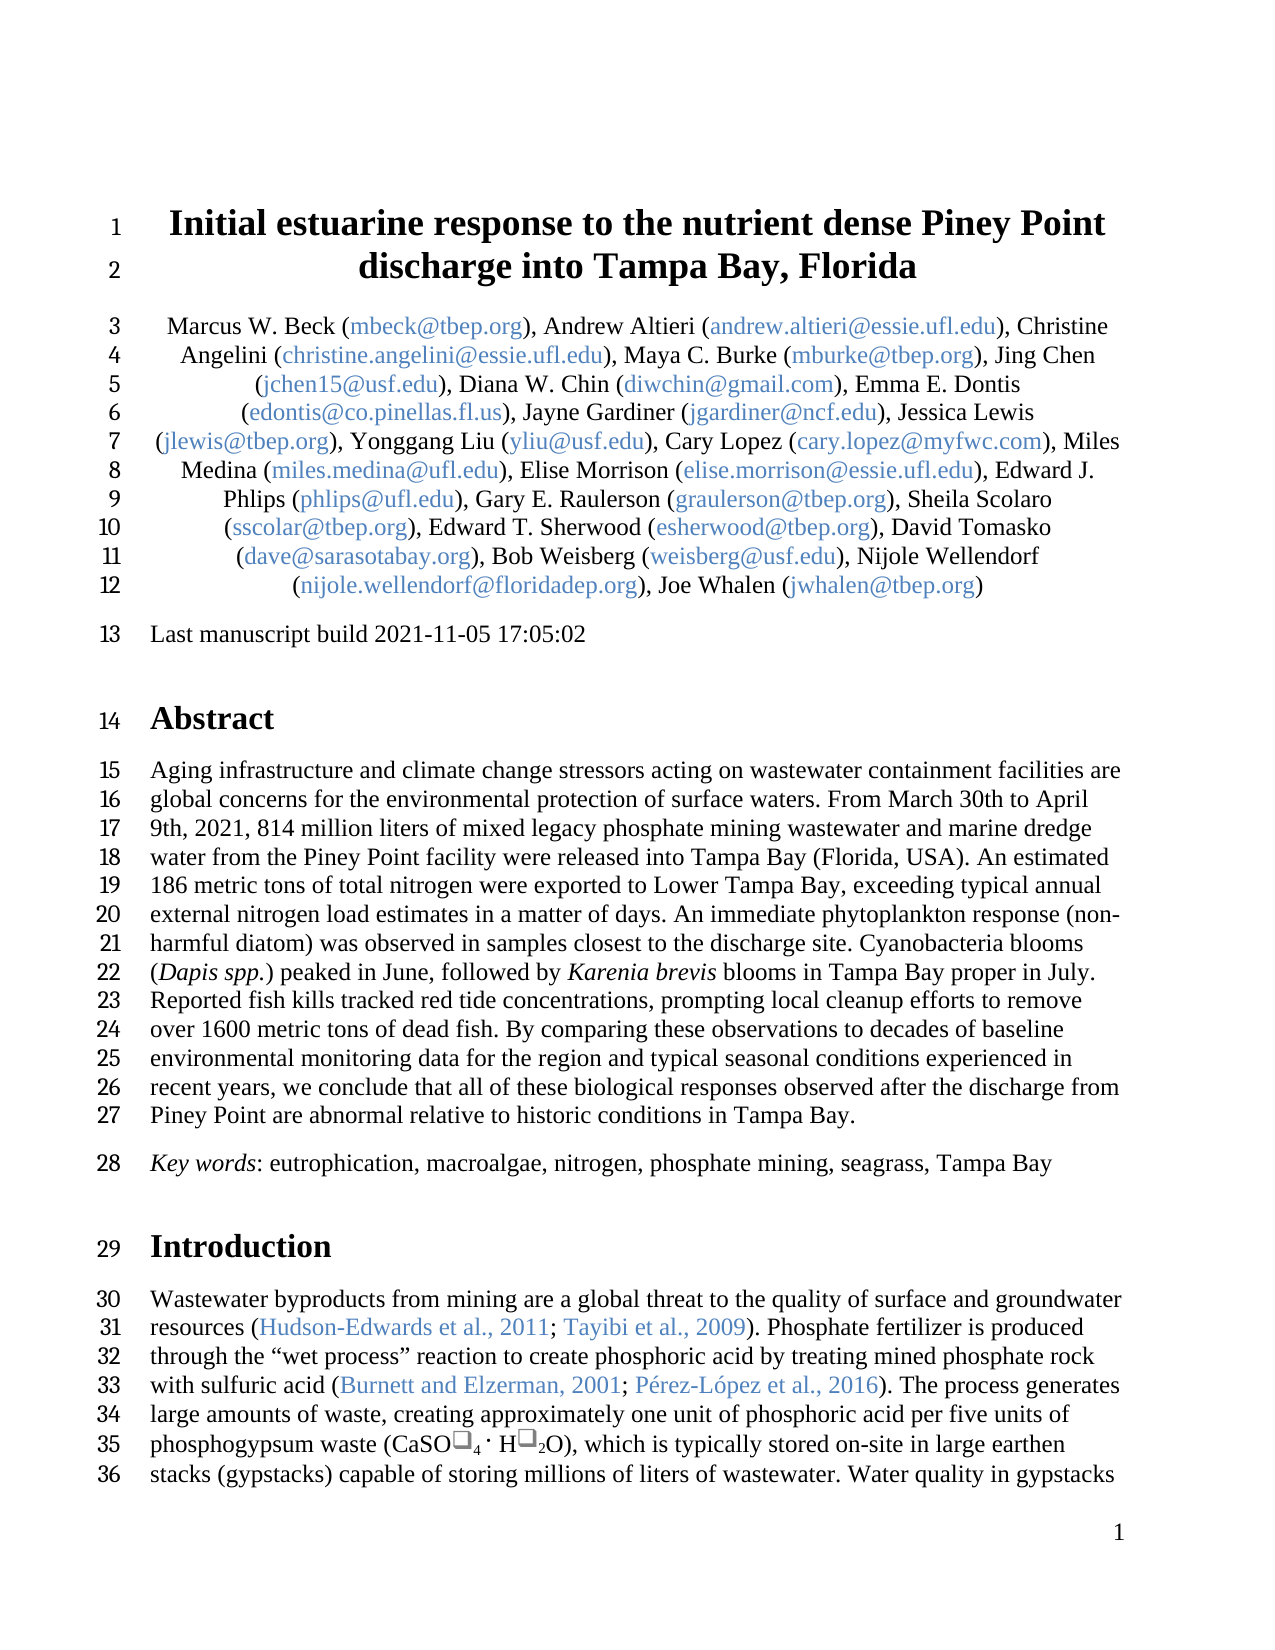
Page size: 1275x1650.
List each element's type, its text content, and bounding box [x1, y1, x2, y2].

subtitle Abstract [150, 698, 1125, 737]
title Initial estuarine response to the nutrient dense Piney Point discharge into Tampa Bay, Florida [150, 200, 1125, 286]
text Marcus W. Beck (mbeck@tbep.org), Andrew Altieri (andrew.altieri@essie.ufl.edu), Christine Angelini (christine.angelini@essie.ufl.edu), Maya C. Burke (mburke@tbep.org), Jing Chen (jchen15@usf.edu), Diana W. Chin (diwchin@gmail.com), Emma E. Dontis (edontis@co.pinellas.fl.us), Jayne Gardiner (jgardiner@ncf.edu), Jessica Lewis (jlewis@tbep.org), Yonggang Liu (yliu@usf.edu), Cary Lopez (cary.lopez@myfwc.com), Miles Medina (miles.medina@ufl.edu), Elise Morrison (elise.morrison@essie.ufl.edu), Edward J. Phlips (phlips@ufl.edu), Gary E. Raulerson (graulerson@tbep.org), Sheila Scolaro (sscolar@tbep.org), Edward T. Sherwood (esherwood@tbep.org), David Tomasko (dave@sarasotabay.org), Bob Weisberg (weisberg@usf.edu), Nijole Wellendorf (nijole.wellendorf@floridadep.org), Joe Whalen (jwhalen@tbep.org) [150, 311, 1125, 599]
subtitle Introduction [150, 1227, 1125, 1265]
text Last manuscript build 2021-11-05 17:05:02 [150, 619, 1125, 648]
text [150, 1284, 1125, 1488]
text Aging infrastructure and climate change stressors acting on wastewater containment facilities are global concerns for the environmental protection of surface waters. From March 30th to April 9th, 2021, 814 million liters of mixed legacy phosphate mining wastewater and marine dredge water from the Piney Point facility were released into Tampa Bay (Florida, USA). An estimated 186 metric tons of total nitrogen were exported to Lower Tampa Bay, exceeding typical annual external nitrogen load estimates in a matter of days. An immediate phytoplankton response (non-harmful diatom) was observed in samples closest to the discharge site. Cyanobacteria blooms (Dapis spp.) peaked in June, followed by Karenia brevis blooms in Tampa Bay proper in July. Reported fish kills tracked red tide concentrations, prompting local cleanup efforts to remove over 1600 metric tons of dead fish. By comparing these observations to decades of baseline environmental monitoring data for the region and typical seasonal conditions experienced in recent years, we conclude that all of these biological responses observed after the discharge from Piney Point are abnormal relative to historic conditions in Tampa Bay. [150, 755, 1125, 1129]
text Key words: eutrophication, macroalgae, nitrogen, phosphate mining, seagrass, Tampa Bay [150, 1148, 1125, 1177]
